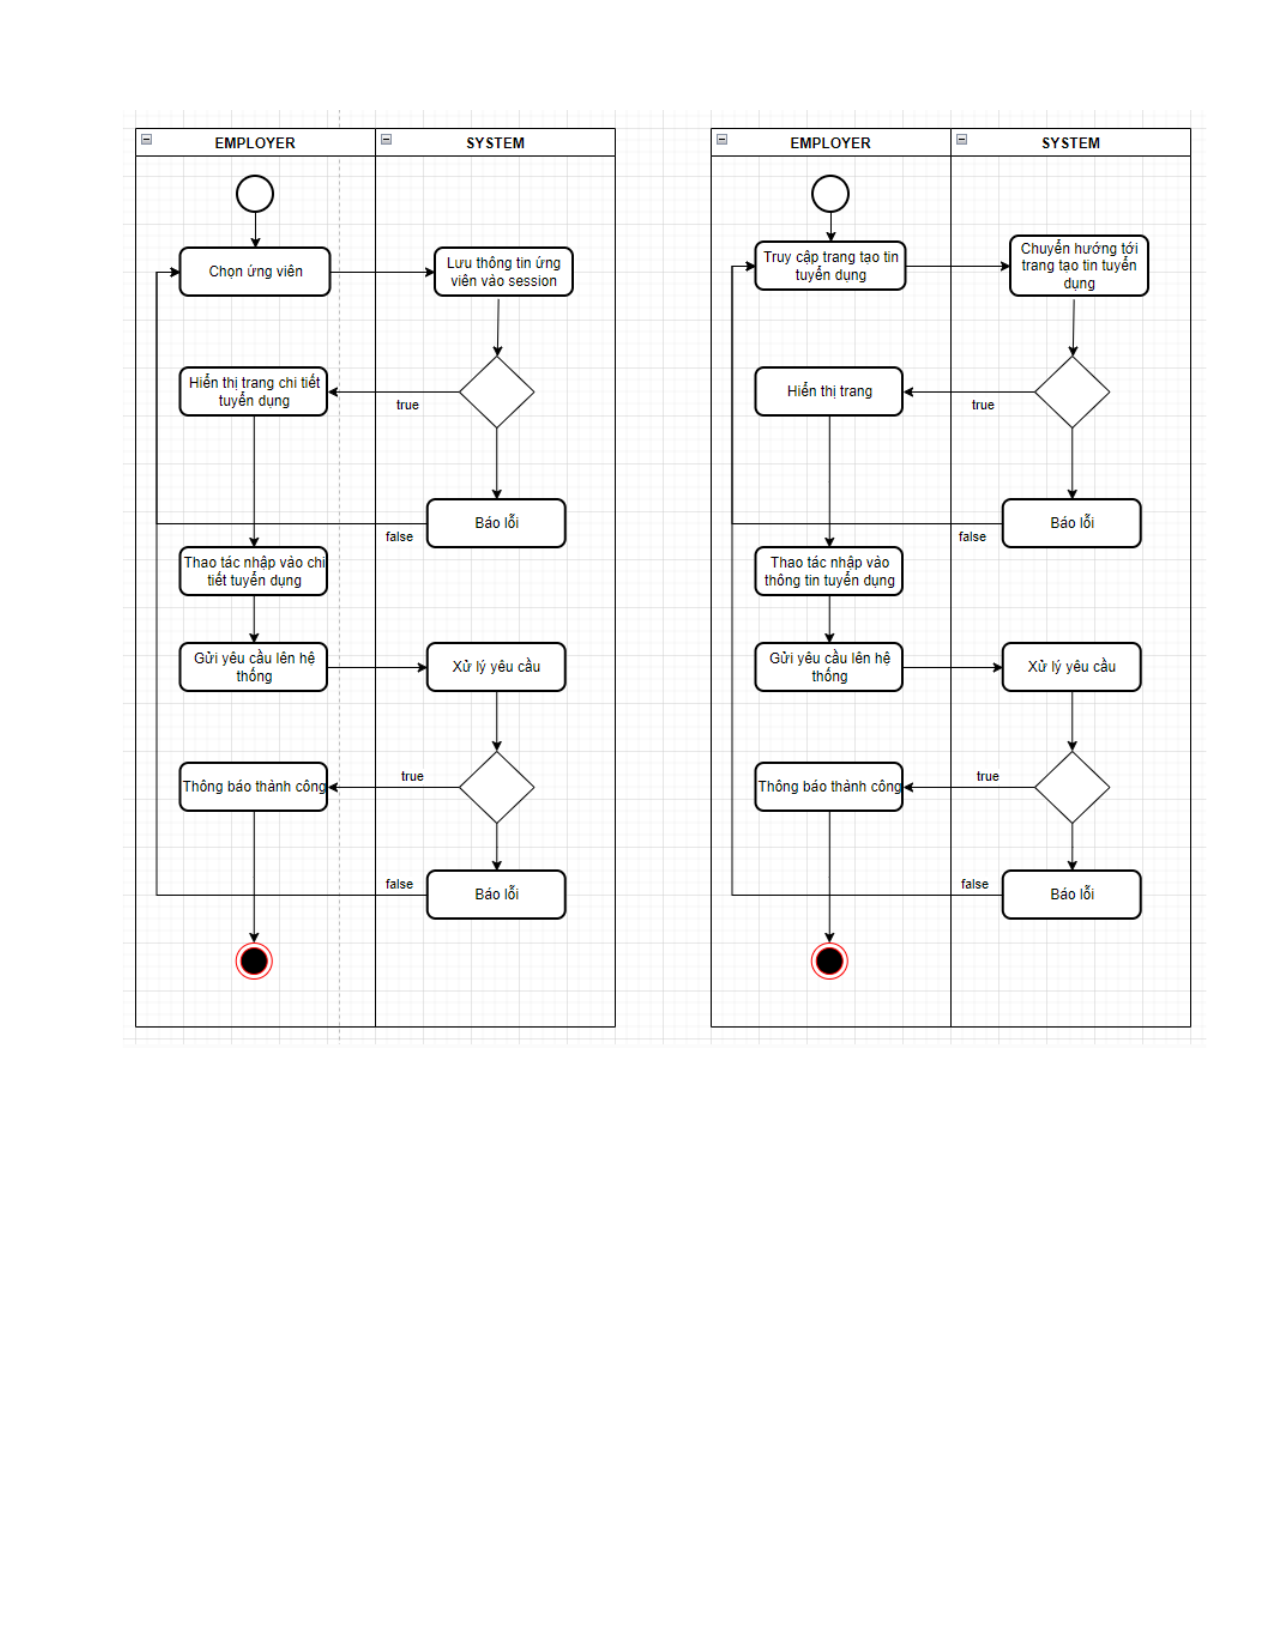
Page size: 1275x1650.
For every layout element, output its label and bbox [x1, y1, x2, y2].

picture [122, 110, 1207, 1048]
